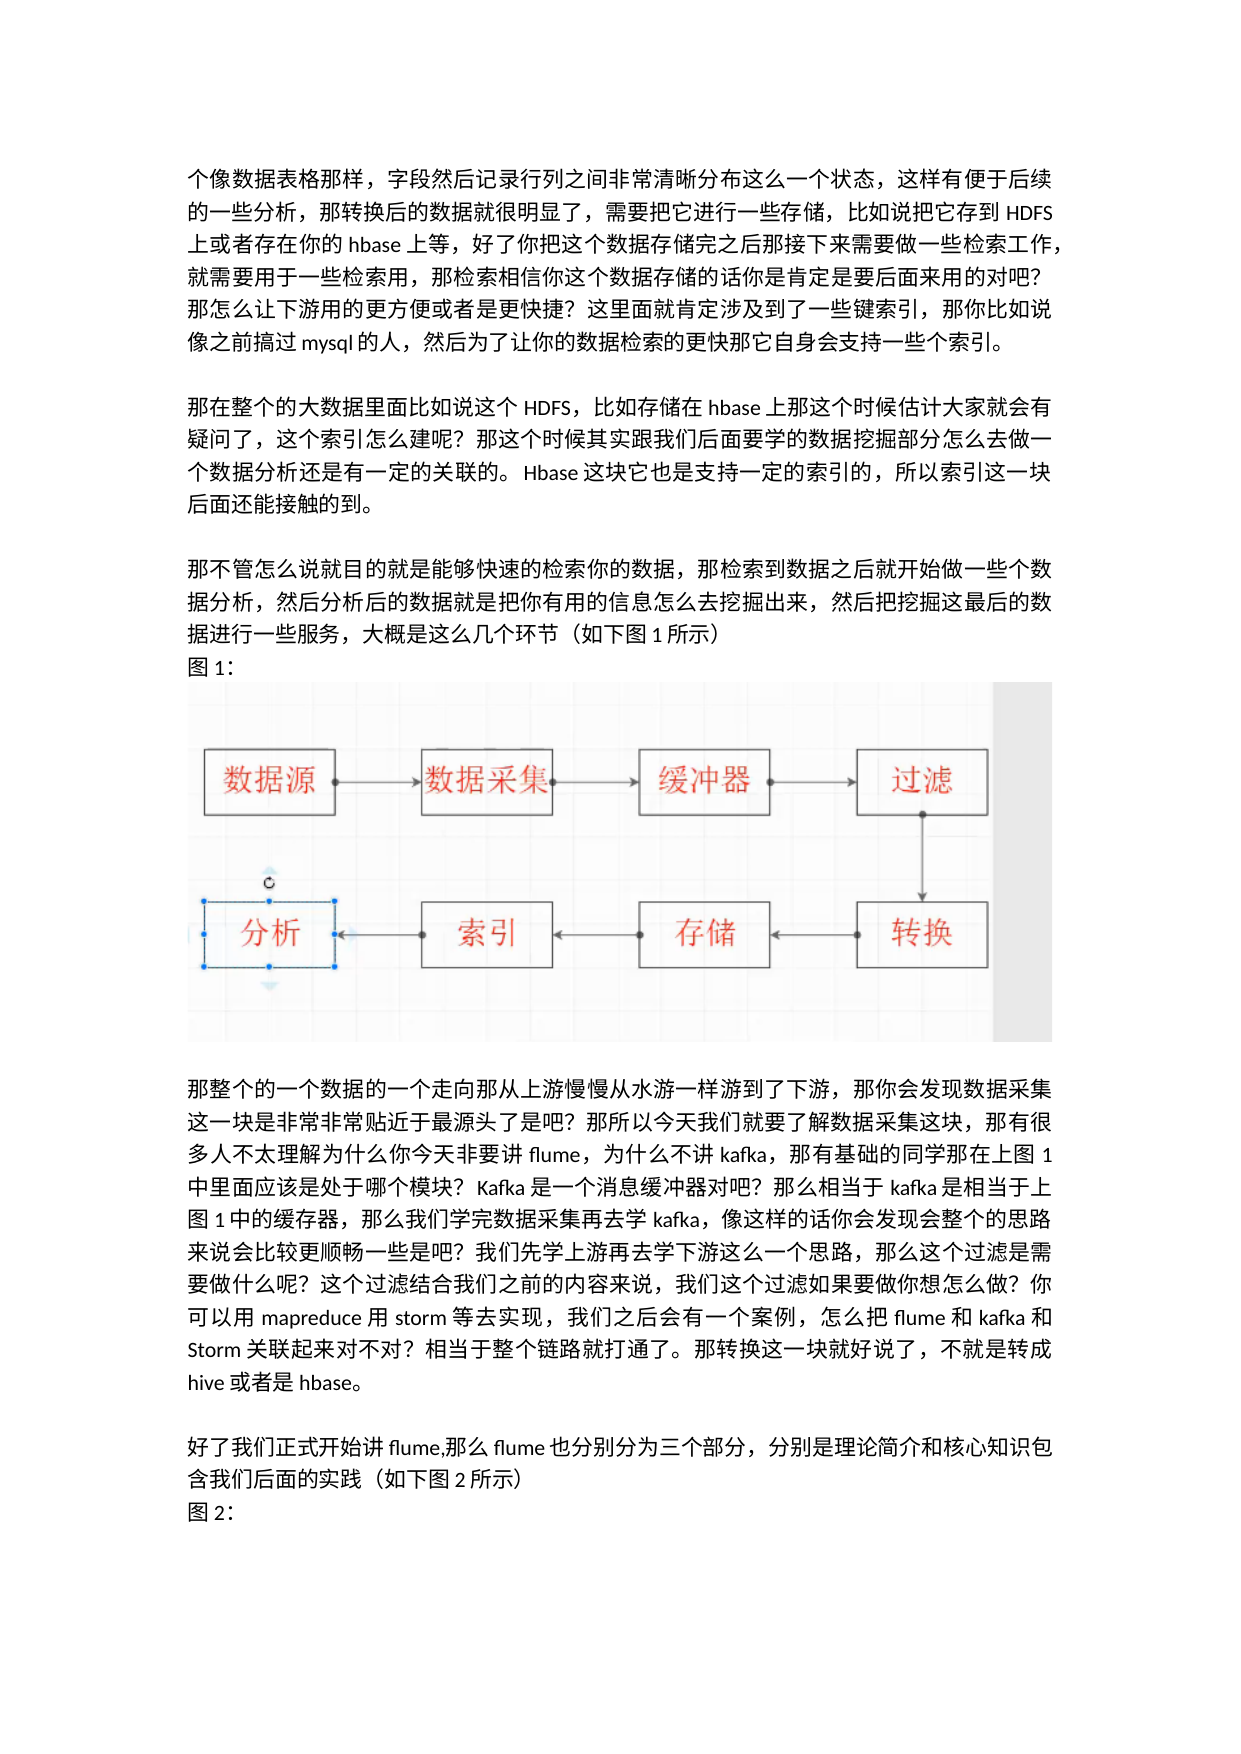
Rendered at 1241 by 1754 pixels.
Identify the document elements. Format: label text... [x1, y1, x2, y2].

picture [187, 682, 1053, 1042]
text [187, 162, 1053, 357]
text 那不管怎么说就目的就是能够快速的检索你的数据，那检索到数据之后就开始做一些个数据分析，然后分析后的数据就是把你有用的信息怎么去挖掘出来，然后把挖掘这最后的数据进行一些服务，大概是这么几个环节（如下图1所示） [187, 552, 1053, 649]
text 那在整个的大数据里面比如说这个HDFS，比如存储在hbase上那这个时候估计大家就会有疑问了，这个索引怎么建呢？那这个时候其实跟我们后面要学的数据挖掘部分怎么去做一个数据分析还是有一定的关联的。Hbase这块它也是支持一定的索引的，所以索引这一块后面还能接触的到。 [187, 389, 1053, 519]
text 图1： [187, 649, 1053, 682]
text 图2： [187, 1494, 1053, 1527]
text 好了我们正式开始讲flume,那么flume也分别分为三个部分，分别是理论简介和核心知识包含我们后面的实践（如下图2所示） [187, 1429, 1053, 1494]
text 那整个的一个数据的一个走向那从上游慢慢从水游一样游到了下游，那你会发现数据采集这一块是非常非常贴近于最源头了是吧？那所以今天我们就要了解数据采集这块，那有很多人不太理解为什么你今天非要讲flume，为什么不讲kafka，那有基础的同学那在上图1中里面应该是处于哪个模块？Kafka是一个消息缓冲器对吧？那么相当于kafka是相当于上图1中的缓存器，那么我们学完数据采集再去学kafka，像这样的话你会发现会整个的思路来说会比较更顺畅一些是吧？我们先学上游再去学下游这么一个思路，那么这个过滤是需要做什么呢？这个过滤结合我们之前的内容来说，我们这个过滤如果要做你想怎么做？你可以用mapreduce用storm等去实现，我们之后会有一个案例，怎么把flume和kafka和Storm关联起来对不对？相当于整个链路就打通了。那转换这一块就好说了，不就是转成hive或者是hbase。 [187, 1072, 1053, 1397]
